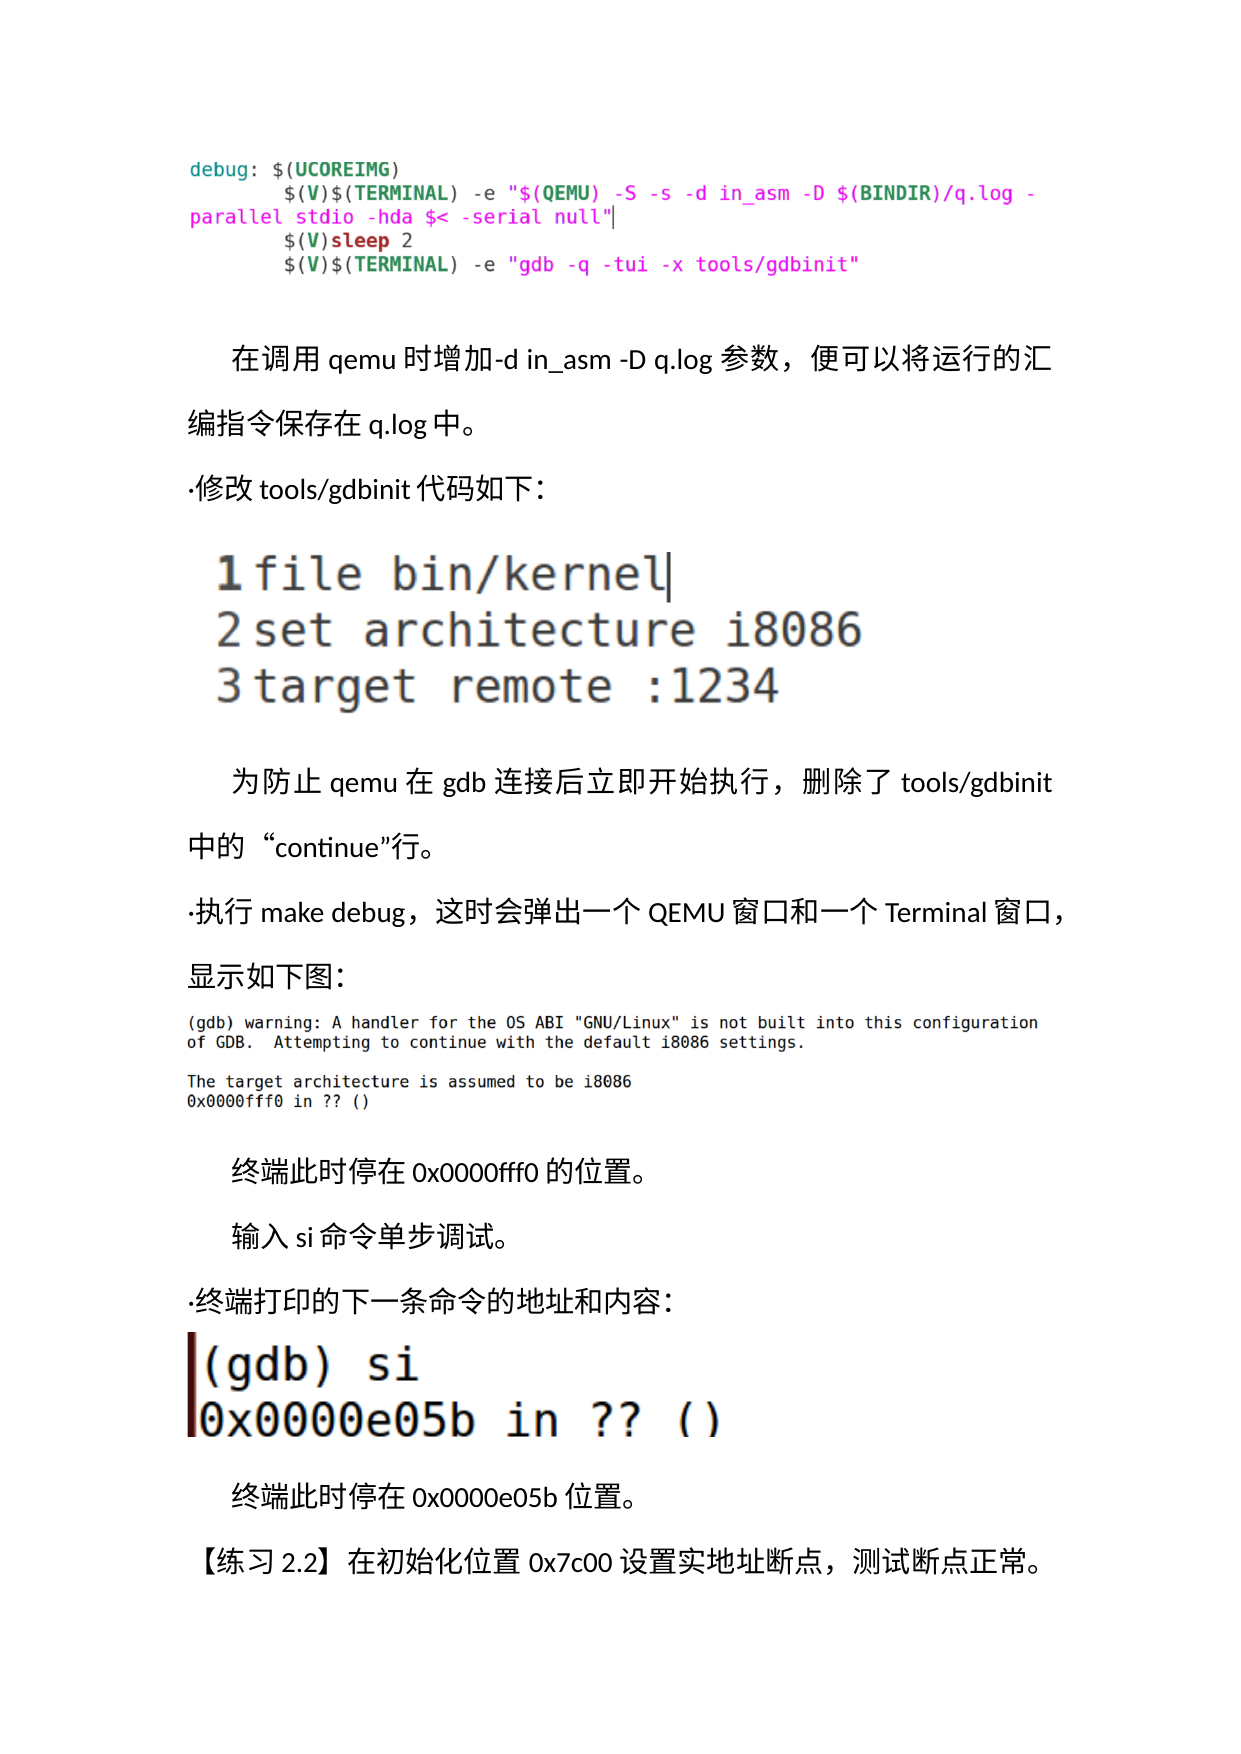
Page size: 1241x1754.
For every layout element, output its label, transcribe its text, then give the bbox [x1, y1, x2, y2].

picture [187, 1332, 759, 1437]
list 在调用qemu时增加-d in_asm -D q.log参数，便可以将运行的汇编指令保存在q.log中。 [187, 324, 1053, 454]
list 【练习2.2】在初始化位置 0x7c00 设置实地址断点，测试断点正常。 [187, 1527, 1053, 1592]
list ·修改tools/gdbinit代码如下： [187, 454, 1053, 519]
picture [187, 1007, 1051, 1112]
picture [187, 552, 948, 736]
picture [187, 162, 1052, 302]
list 为防止qemu在gdb连接后立即开始执行，删除了tools/gdbinit中的“continue”行。 [187, 747, 1053, 877]
list 终端此时停在0x0000fff0的位置。 [187, 1137, 1053, 1202]
list 输入si命令单步调试。 [187, 1202, 1053, 1267]
list ·执行make debug，这时会弹出一个QEMU窗口和一个Terminal窗口，显示如下图： [187, 877, 1053, 1007]
list ·终端打印的下一条命令的地址和内容： [187, 1267, 1053, 1332]
list 终端此时停在0x0000e05b位置。 [187, 1462, 1053, 1527]
